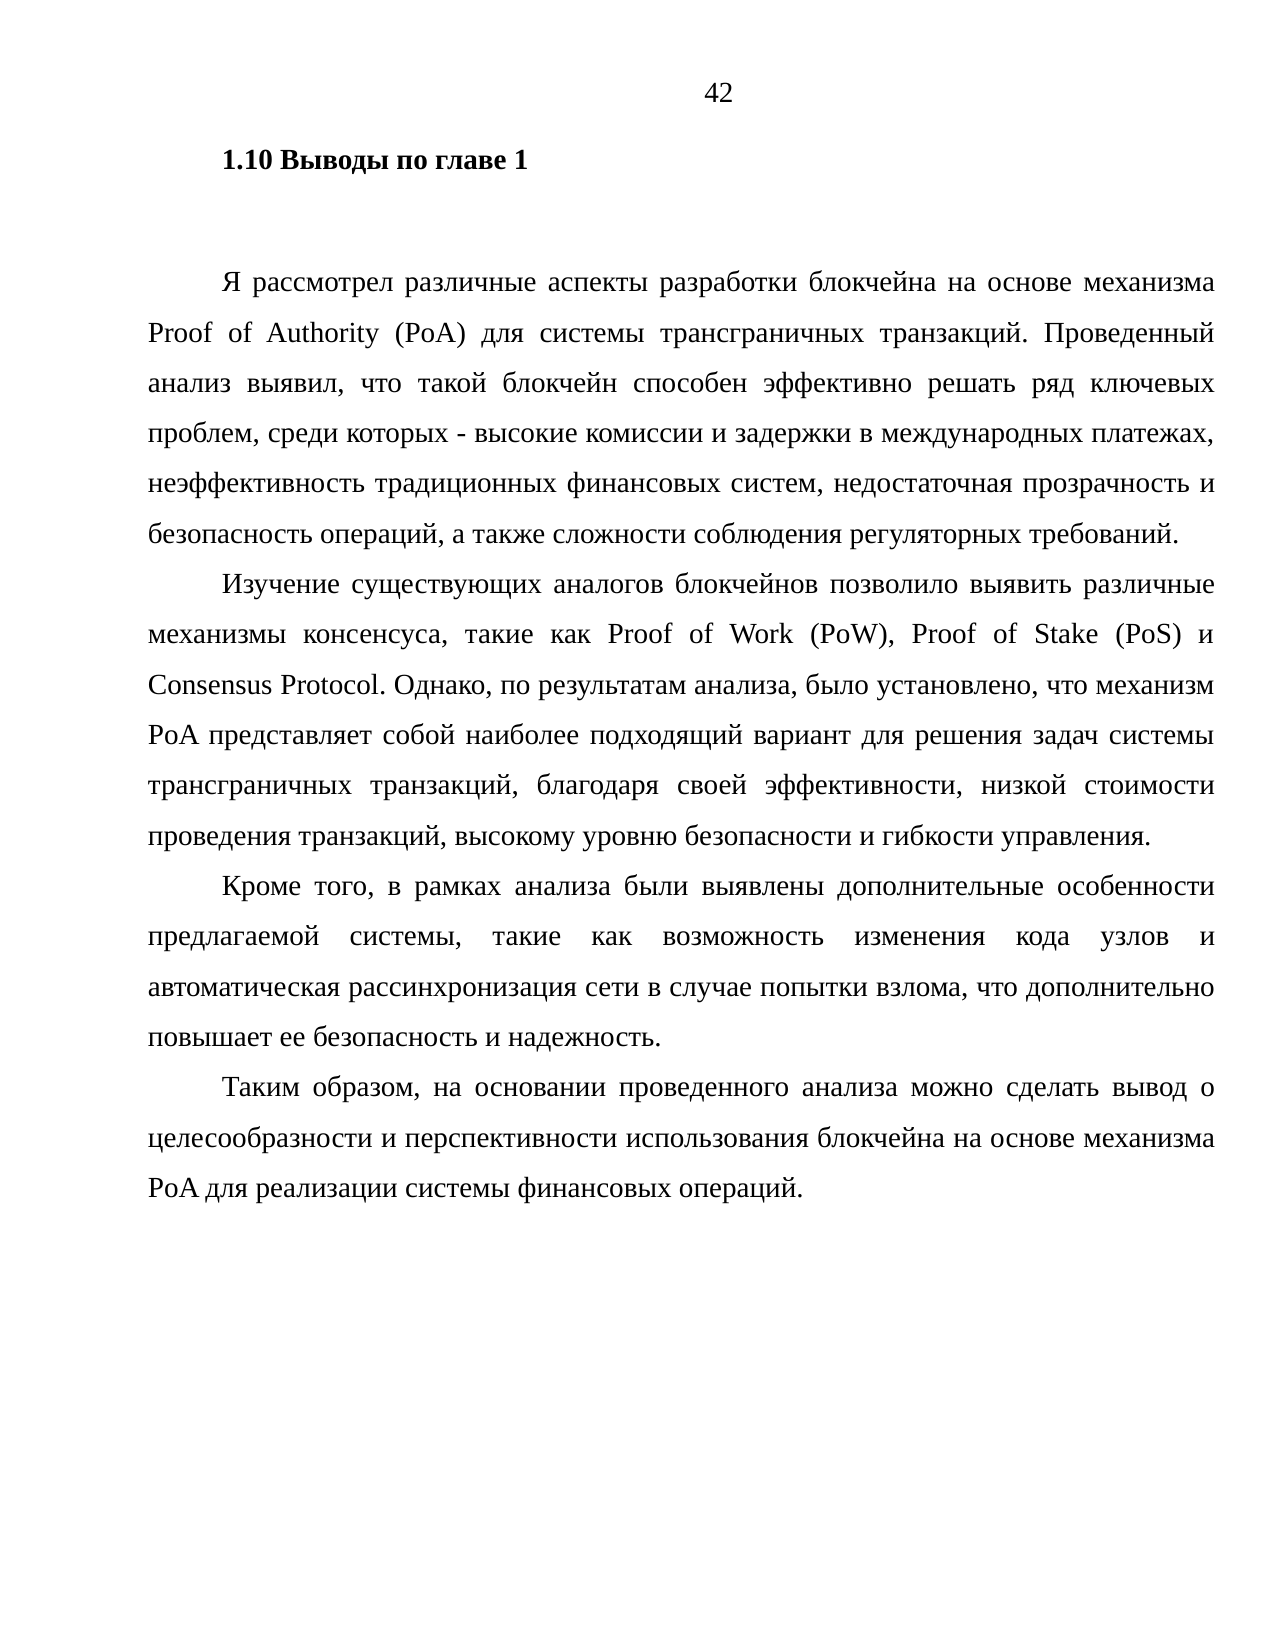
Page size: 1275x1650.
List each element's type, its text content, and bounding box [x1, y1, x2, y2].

text Кроме того, в рамках анализа были выявлены дополнительные особенности предлагаемой системы, такие как возможность изменения кода узлов и автоматическая рассинхронизация сети в случае попытки взлома, что дополнительно повышает ее безопасность и надежность. [148, 868, 1216, 1053]
text 1.10 Выводы по главе 1 [222, 142, 1216, 176]
text Я рассмотрел различные аспекты разработки блокчейна на основе механизма Proof of Authority (PoA) для системы трансграничных транзакций. Проведенный анализ выявил, что такой блокчейн способен эффективно решать ряд ключевых проблем, среди которых - высокие комиссии и задержки в международных платежах, неэффективность традиционных финансовых систем, недостаточная прозрачность и безопасность операций, а также сложности соблюдения регуляторных требований. [148, 264, 1216, 549]
text Таким образом, на основании проведенного анализа можно сделать вывод о целесообразности и перспективности использования блокчейна на основе механизма PoA для реализации системы финансовых операций. [148, 1069, 1216, 1203]
text Изучение существующих аналогов блокчейнов позволило выявить различные механизмы консенсуса, такие как Proof of Work (PoW), Proof of Stake (PoS) и Consensus Protocol. Однако, по результатам анализа, было установлено, что механизм PoA представляет собой наиболее подходящий вариант для решения задач системы трансграничных транзакций, благодаря своей эффективности, низкой стоимости проведения транзакций, высокому уровню безопасности и гибкости управления. [148, 566, 1216, 851]
